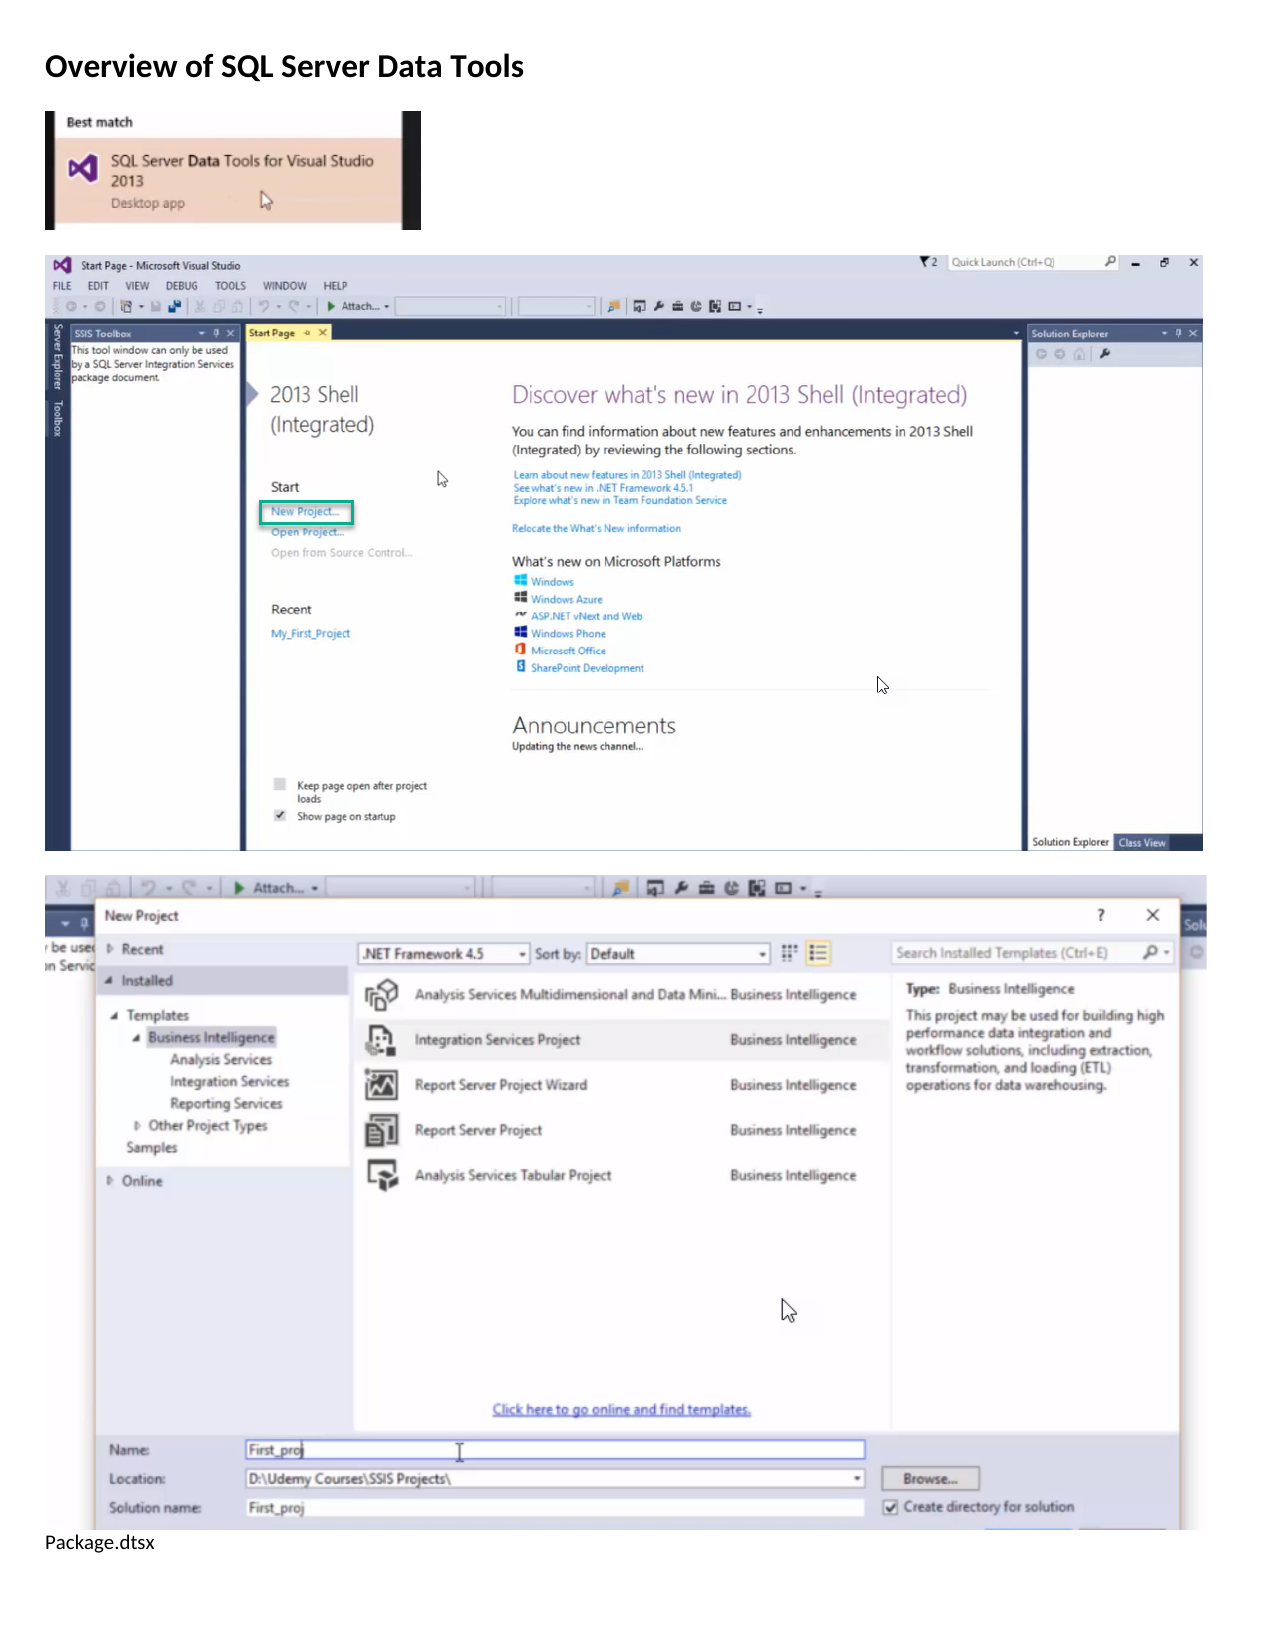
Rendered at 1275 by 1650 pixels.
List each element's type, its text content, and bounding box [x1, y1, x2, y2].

picture [45, 255, 1203, 851]
picture [45, 875, 1207, 1530]
text Overview of SQL Server Data Tools [45, 45, 1230, 86]
text Package.dtsx [45, 1529, 1230, 1555]
picture [45, 111, 421, 230]
